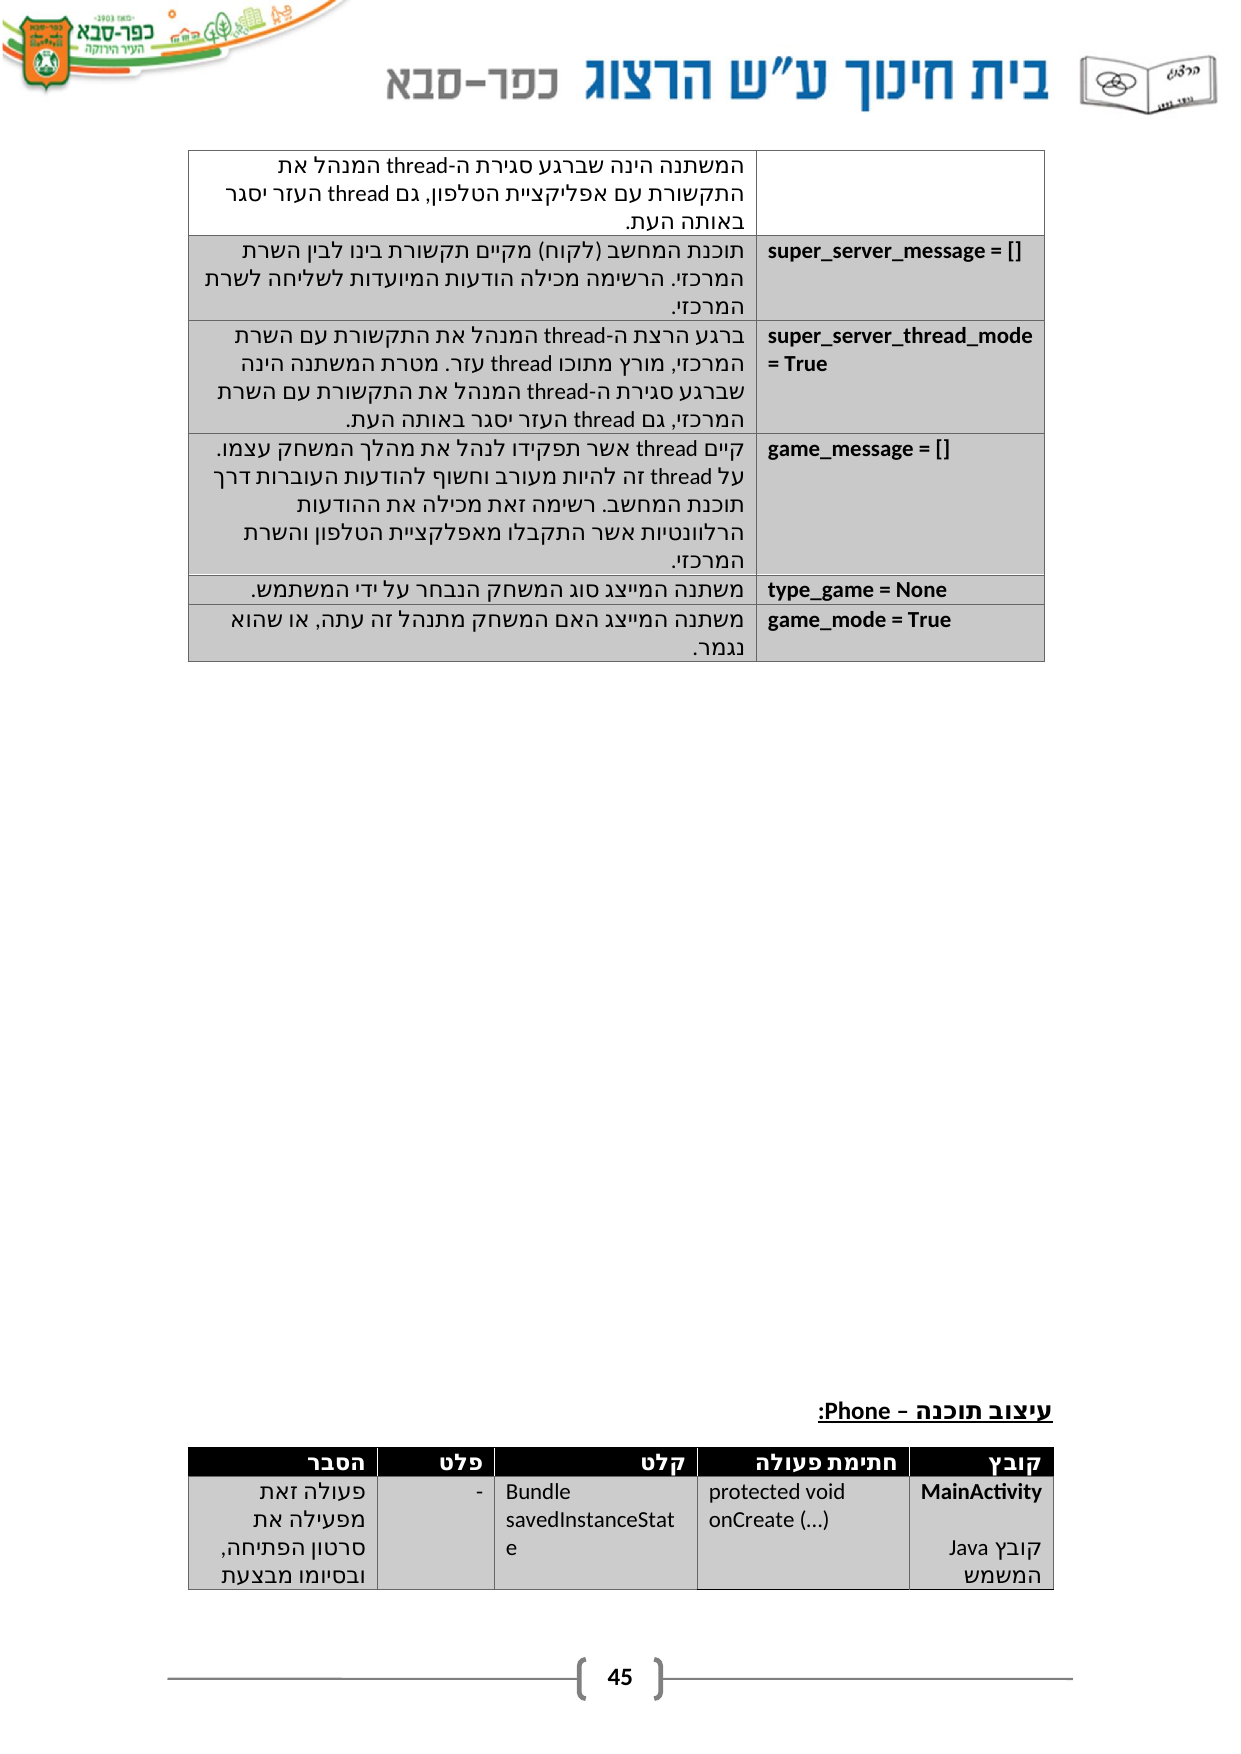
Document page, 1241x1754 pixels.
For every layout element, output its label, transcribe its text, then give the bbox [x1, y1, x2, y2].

table_cell super_server_thread_mode = True [757, 321, 1044, 433]
table_cell תוכנת המחשב (לקוח) מקיים תקשורת בינו לבין השרת המרכזי. הרשימה מכילה הודעות המיועדות לשליחה לשרת המרכזי. [189, 236, 756, 320]
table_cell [189, 151, 756, 235]
table_cell game_message = [] [757, 434, 1044, 574]
text עיצוב תוכנה – Phone: [187, 1395, 1053, 1425]
table_cell game_mode = True [757, 605, 1044, 661]
table_cell משתנה המייצג סוג המשחק הנבחר על ידי המשתמש. [189, 576, 756, 604]
table_cell - [378, 1477, 494, 1589]
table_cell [189, 1477, 377, 1589]
picture [2, 0, 1240, 124]
table_cell ברגע הרצת ה-thread המנהל את התקשורת עם השרת המרכזי, מורץ מתוכו thread עזר. מטרת המשתנה הינה שברגע סגירת ה-thread המנהל את התקשורת עם השרת המרכזי, גם thread העזר יסגר באותה העת. [189, 321, 756, 433]
table_header חתימת פעולה [698, 1448, 909, 1476]
table_header קובץ [910, 1448, 1053, 1476]
table_header פלט [378, 1448, 494, 1476]
table_header הסבר [189, 1448, 377, 1476]
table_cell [910, 1477, 1053, 1589]
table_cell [698, 1477, 909, 1589]
table_cell type_game = None [757, 576, 1044, 604]
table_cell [495, 1477, 697, 1589]
table_header קלט [495, 1448, 697, 1476]
table_cell super_server_message = [] [757, 236, 1044, 320]
table_cell משתנה המייצג האם המשחק מתנהל זה עתה, או שהוא נגמר. [189, 605, 756, 661]
table_cell קיים thread אשר תפקידו לנהל את מהלך המשחק עצמו. על thread זה להיות מעורב וחשוף להודעות העוברות דרך תוכנת המחשב. רשימה זאת מכילה את ההודעות הרלוונטיות אשר התקבלו מאפלקציית הטלפון והשרת המרכזי. [189, 434, 756, 574]
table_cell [757, 151, 1044, 235]
